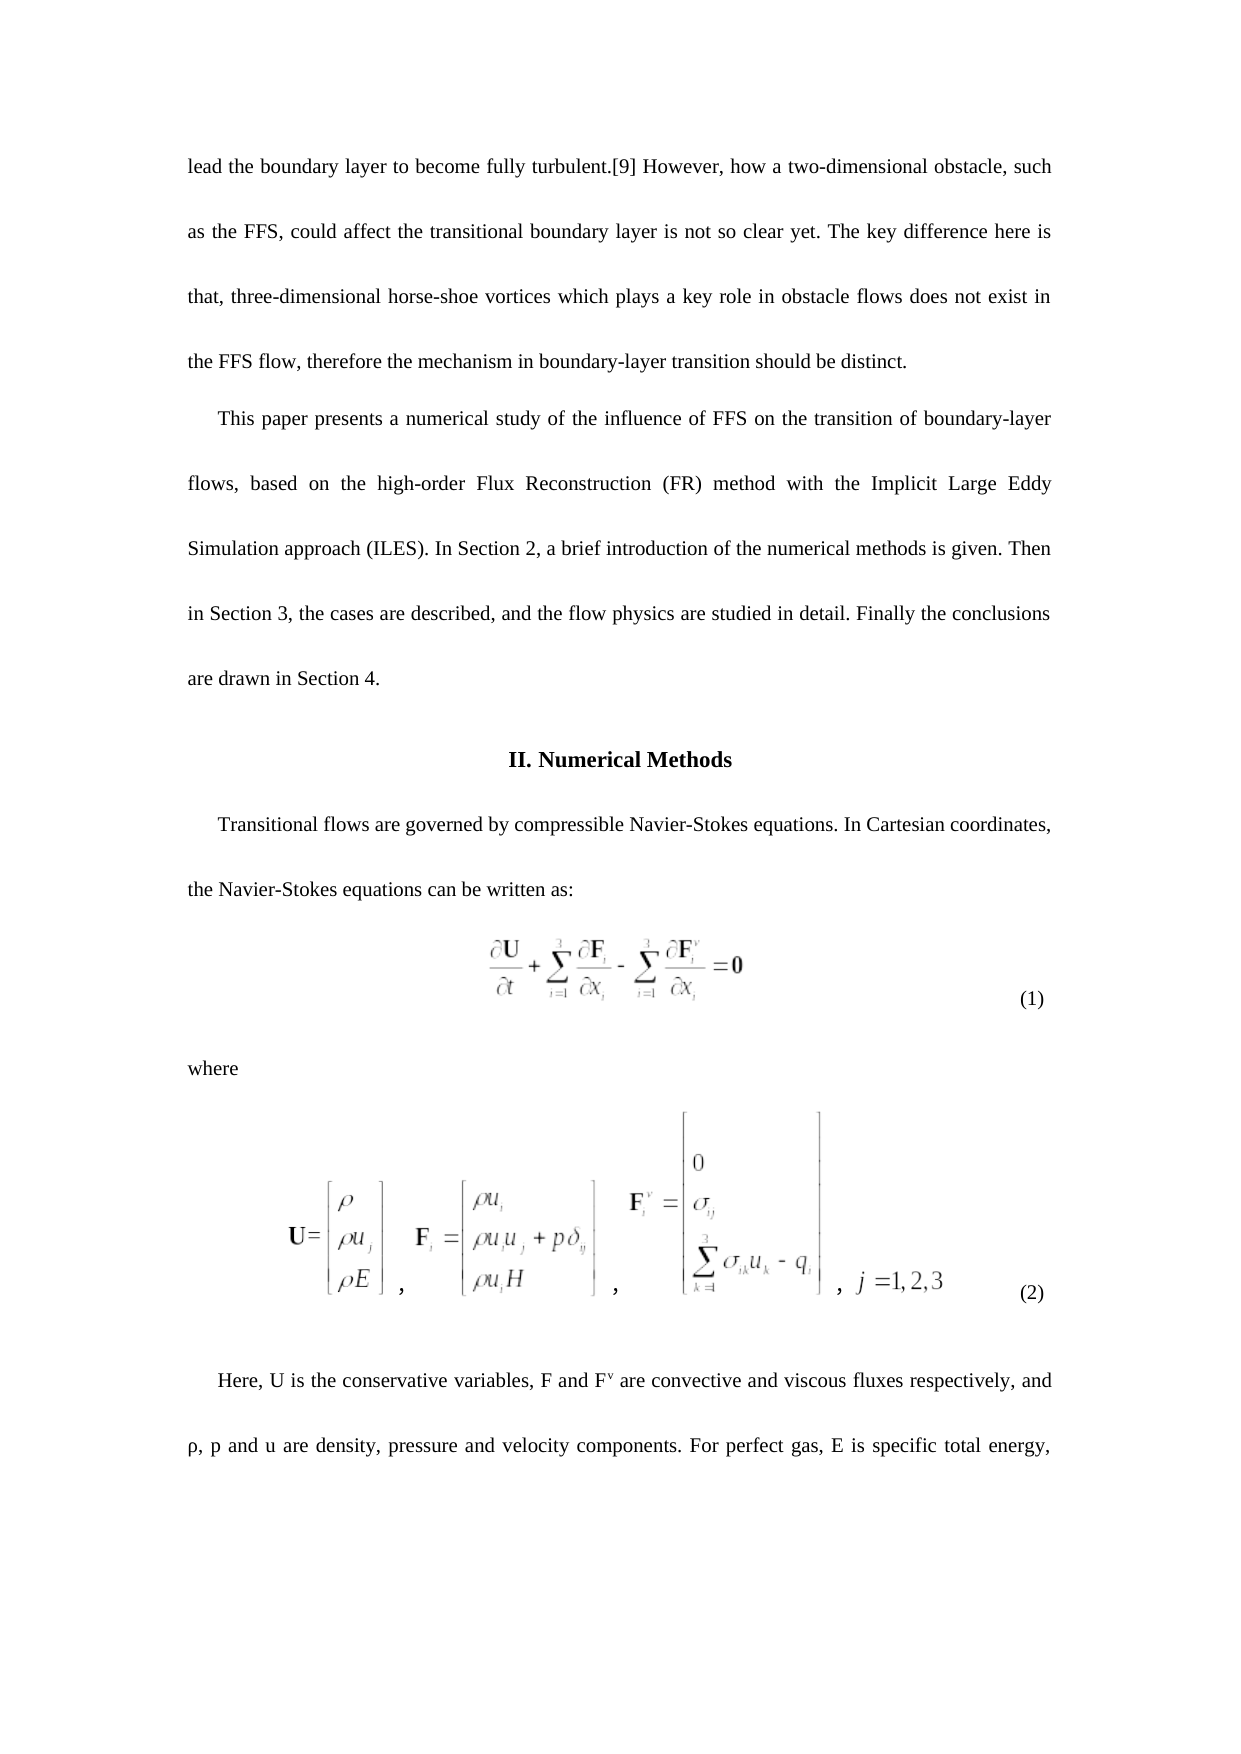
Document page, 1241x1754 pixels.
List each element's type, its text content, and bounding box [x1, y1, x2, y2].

text This paper presents a numerical study of the influence of FFS on the transition of boundary-layer flows, based on the high-order Flux Reconstruction (FR) method with the Implicit Large Eddy Simulation approach (ILES). In Section 2, a brief introduction of the numerical methods is given. Then in Section 3, the cases are described, and the flow physics are studied in detail. Finally the conclusions are drawn in Section 4. [187, 402, 1053, 694]
subtitle Numerical Methods [187, 743, 1053, 776]
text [187, 150, 1053, 377]
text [187, 1364, 1053, 1461]
text where [187, 1051, 1053, 1084]
text Transitional flows are governed by compressible Navier-Stokes equations. In Cartesian coordinates, the Navier-Stokes equations can be written as: [187, 808, 1053, 906]
text ，，， (2) [187, 1108, 1053, 1335]
text (1) [187, 930, 1053, 1027]
